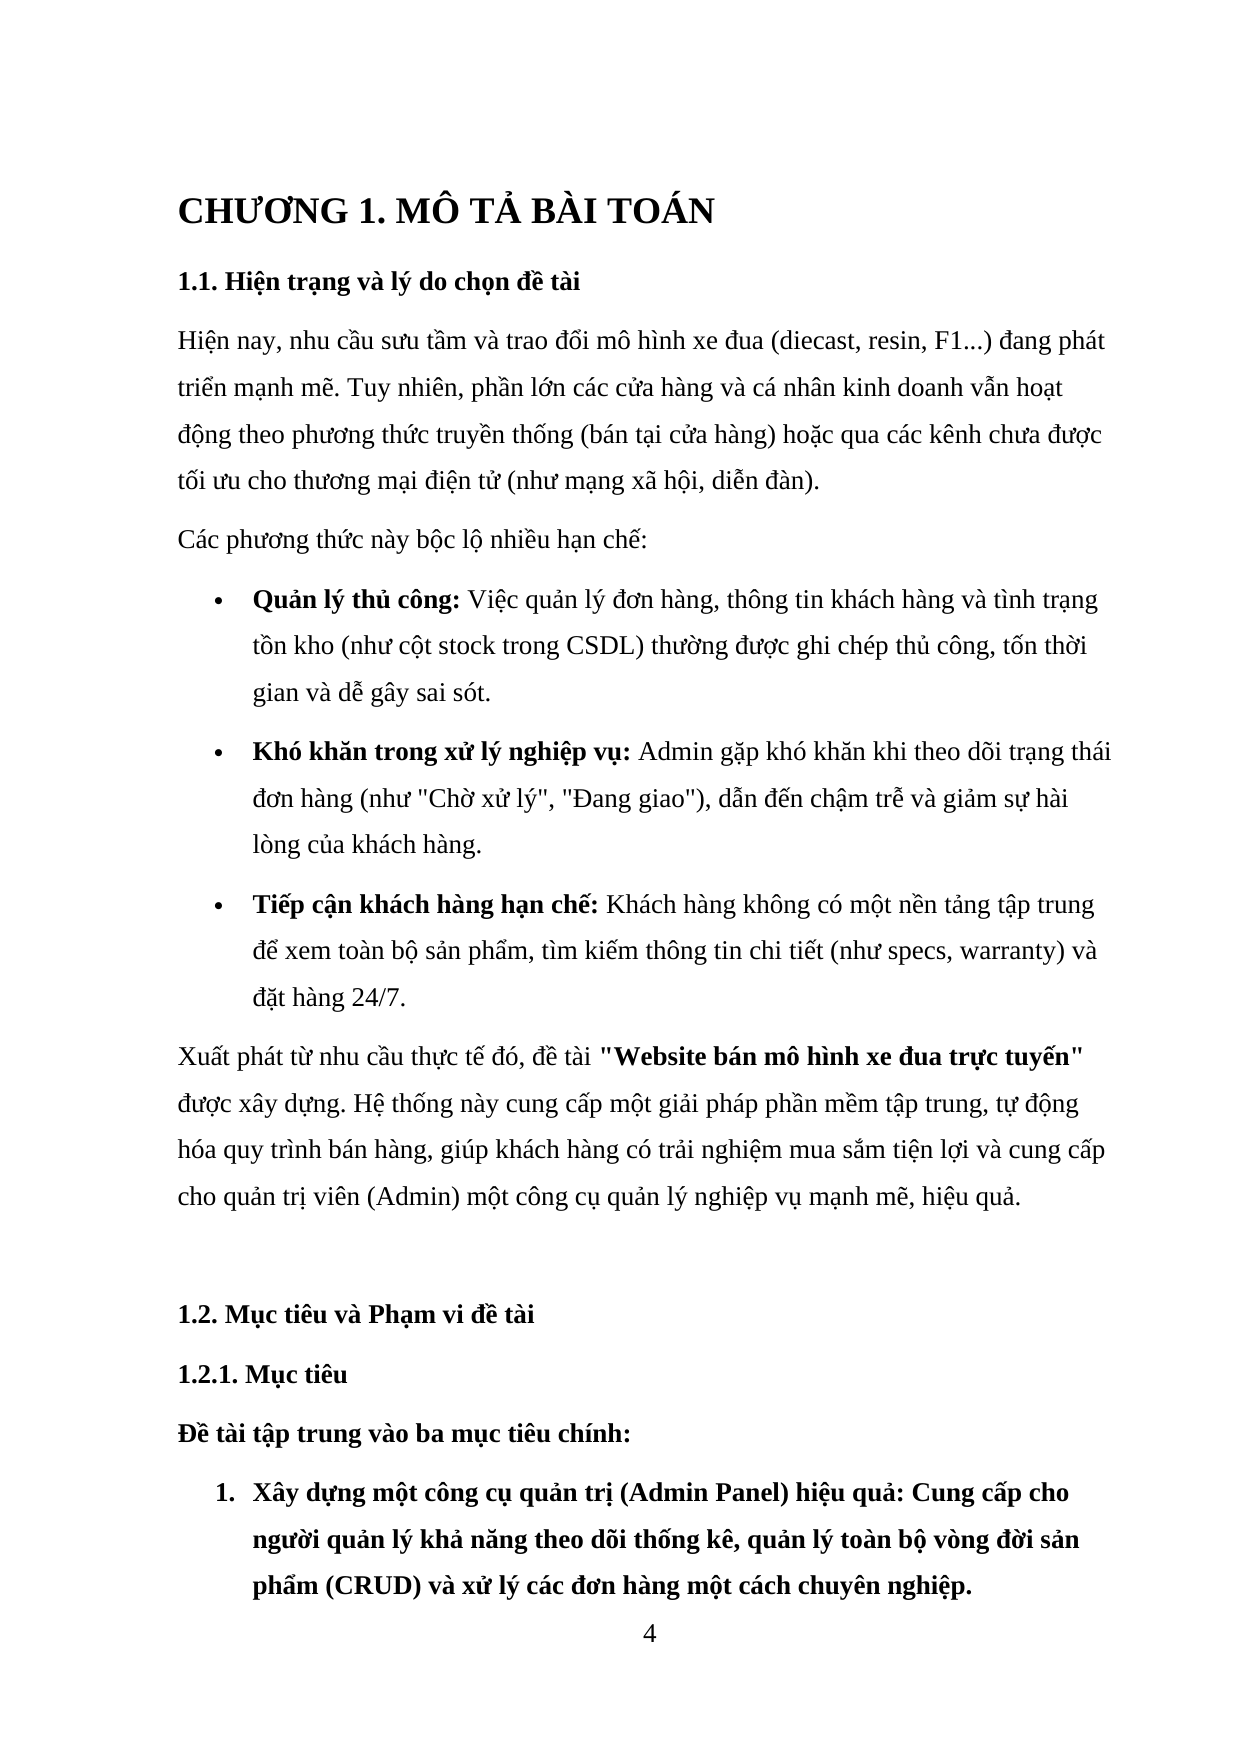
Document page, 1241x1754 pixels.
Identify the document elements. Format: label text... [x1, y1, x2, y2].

text Hiện nay, nhu cầu sưu tầm và trao đổi mô hình xe đua (diecast, resin, F1...) đang phát triển mạnh mẽ. Tuy nhiên, phần lớn các cửa hàng và cá nhân kinh doanh vẫn hoạt động theo phương thức truyền thống (bán tại cửa hàng) hoặc qua các kênh chưa được tối ưu cho thương mại điện tử (như mạng xã hội, diễn đàn). [177, 324, 1122, 496]
list Quản lý thủ công: Việc quản lý đơn hàng, thông tin khách hàng và tình trạng tồn kho (như cột stock trong CSDL) thường được ghi chép thủ công, tốn thời gian và dễ gây sai sót. [215, 583, 1122, 707]
text 1.2. Mục tiêu và Phạm vi đề tài [177, 1299, 1122, 1330]
text 1.1. Hiện trạng và lý do chọn đề tài [177, 265, 1122, 296]
list Khó khăn trong xử lý nghiệp vụ: Admin gặp khó khăn khi theo dõi trạng thái đơn hàng (như "Chờ xử lý", "Đang giao"), dẫn đến chậm trễ và giảm sự hài lòng của khách hàng. [215, 735, 1122, 860]
text CHƯƠNG 1. MÔ TẢ BÀI TOÁN [177, 188, 1122, 231]
text Xuất phát từ nhu cầu thực tế đó, đề tài "Website bán mô hình xe đua trực tuyến" được xây dựng. Hệ thống này cung cấp một giải pháp phần mềm tập trung, tự động hóa quy trình bán hàng, giúp khách hàng có trải nghiệm mua sắm tiện lợi và cung cấp cho quản trị viên (Admin) một công cụ quản lý nghiệp vụ mạnh mẽ, hiệu quả. [177, 1040, 1122, 1211]
list Xây dựng một công cụ quản trị (Admin Panel) hiệu quả: Cung cấp cho người quản lý khả năng theo dõi thống kê, quản lý toàn bộ vòng đời sản phẩm (CRUD) và xử lý các đơn hàng một cách chuyên nghiệp. [215, 1476, 1122, 1601]
text 1.2.1. Mục tiêu [177, 1358, 1122, 1389]
text Các phương thức này bộc lộ nhiều hạn chế: [177, 524, 1122, 555]
list Tiếp cận khách hàng hạn chế: Khách hàng không có một nền tảng tập trung để xem toàn bộ sản phẩm, tìm kiếm thông tin chi tiết (như specs, warranty) và đặt hàng 24/7. [215, 888, 1122, 1012]
text Đề tài tập trung vào ba mục tiêu chính: [177, 1417, 1122, 1448]
